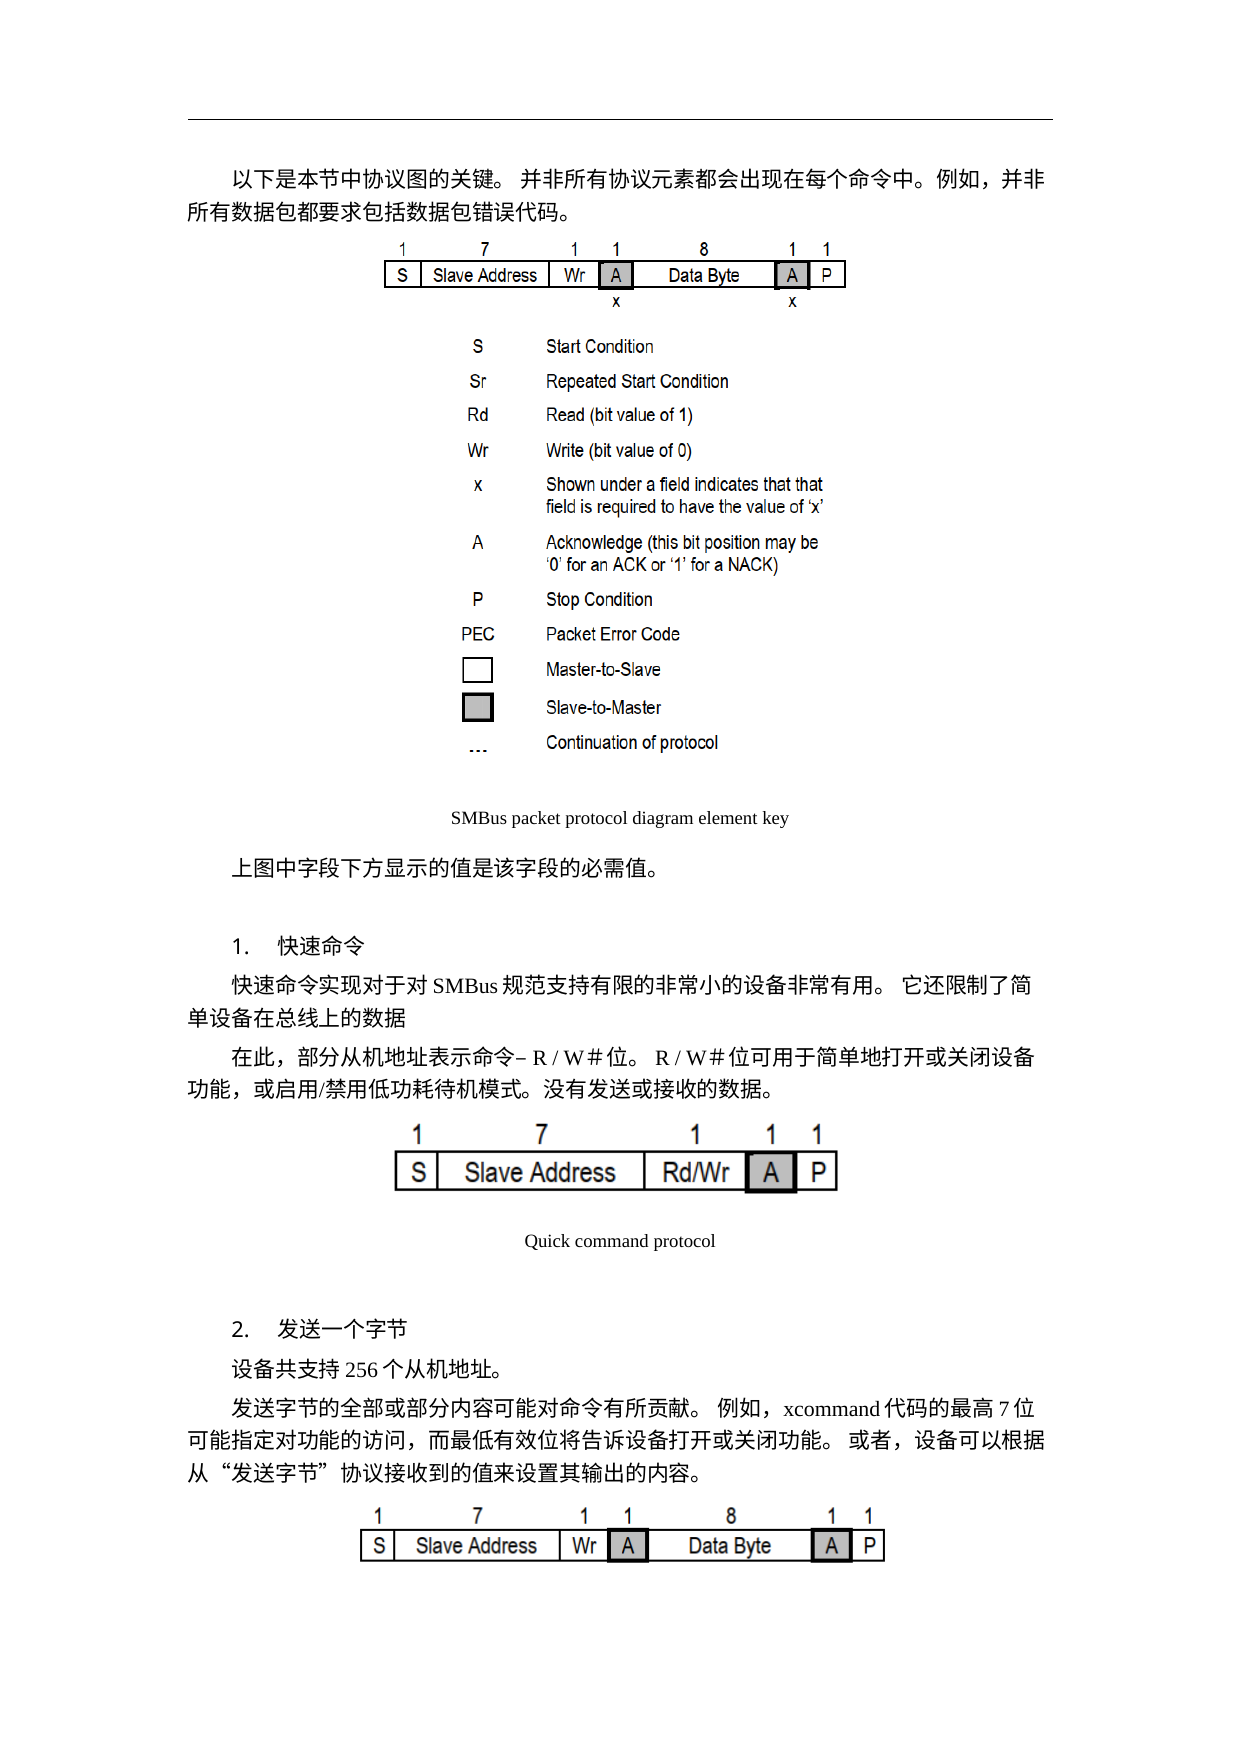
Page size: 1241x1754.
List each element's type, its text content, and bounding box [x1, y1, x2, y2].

text 上图中字段下方显示的值是该字段的必需值。 [187, 851, 1053, 883]
picture [335, 1494, 905, 1574]
picture [377, 233, 863, 764]
text 设备共支持256个从机地址。 [187, 1351, 1053, 1384]
text 以下是本节中协议图的关键。 并非所有协议元素都会出现在每个命令中。例如，并非所有数据包都要求包括数据包错误代码。 [187, 162, 1053, 227]
text 快速命令实现对于对SMBus规范支持有限的非常小的设备非常有用。 它还限制了简单设备在总线上的数据 [187, 968, 1053, 1033]
text 在此，部分从机地址表示命令– R / W＃位。 R / W＃位可用于简单地打开或关闭设备功能，或启用/禁用低功耗待机模式。没有发送或接收的数据。 [187, 1039, 1053, 1104]
text SMBus packet protocol diagram element key [187, 802, 1053, 834]
subtitle 发送一个字节 [187, 1312, 1053, 1345]
text Quick command protocol [187, 1224, 1053, 1257]
text 发送字节的全部或部分内容可能对命令有所贡献。 例如，xcommand代码的最高7位可能指定对功能的访问，而最低有效位将告诉设备打开或关闭功能。 或者，设备可以根据从“发送字节”协议接收到的值来设置其输出的内容。 [187, 1390, 1053, 1488]
picture [381, 1110, 859, 1205]
subtitle 快速命令 [187, 929, 1053, 961]
